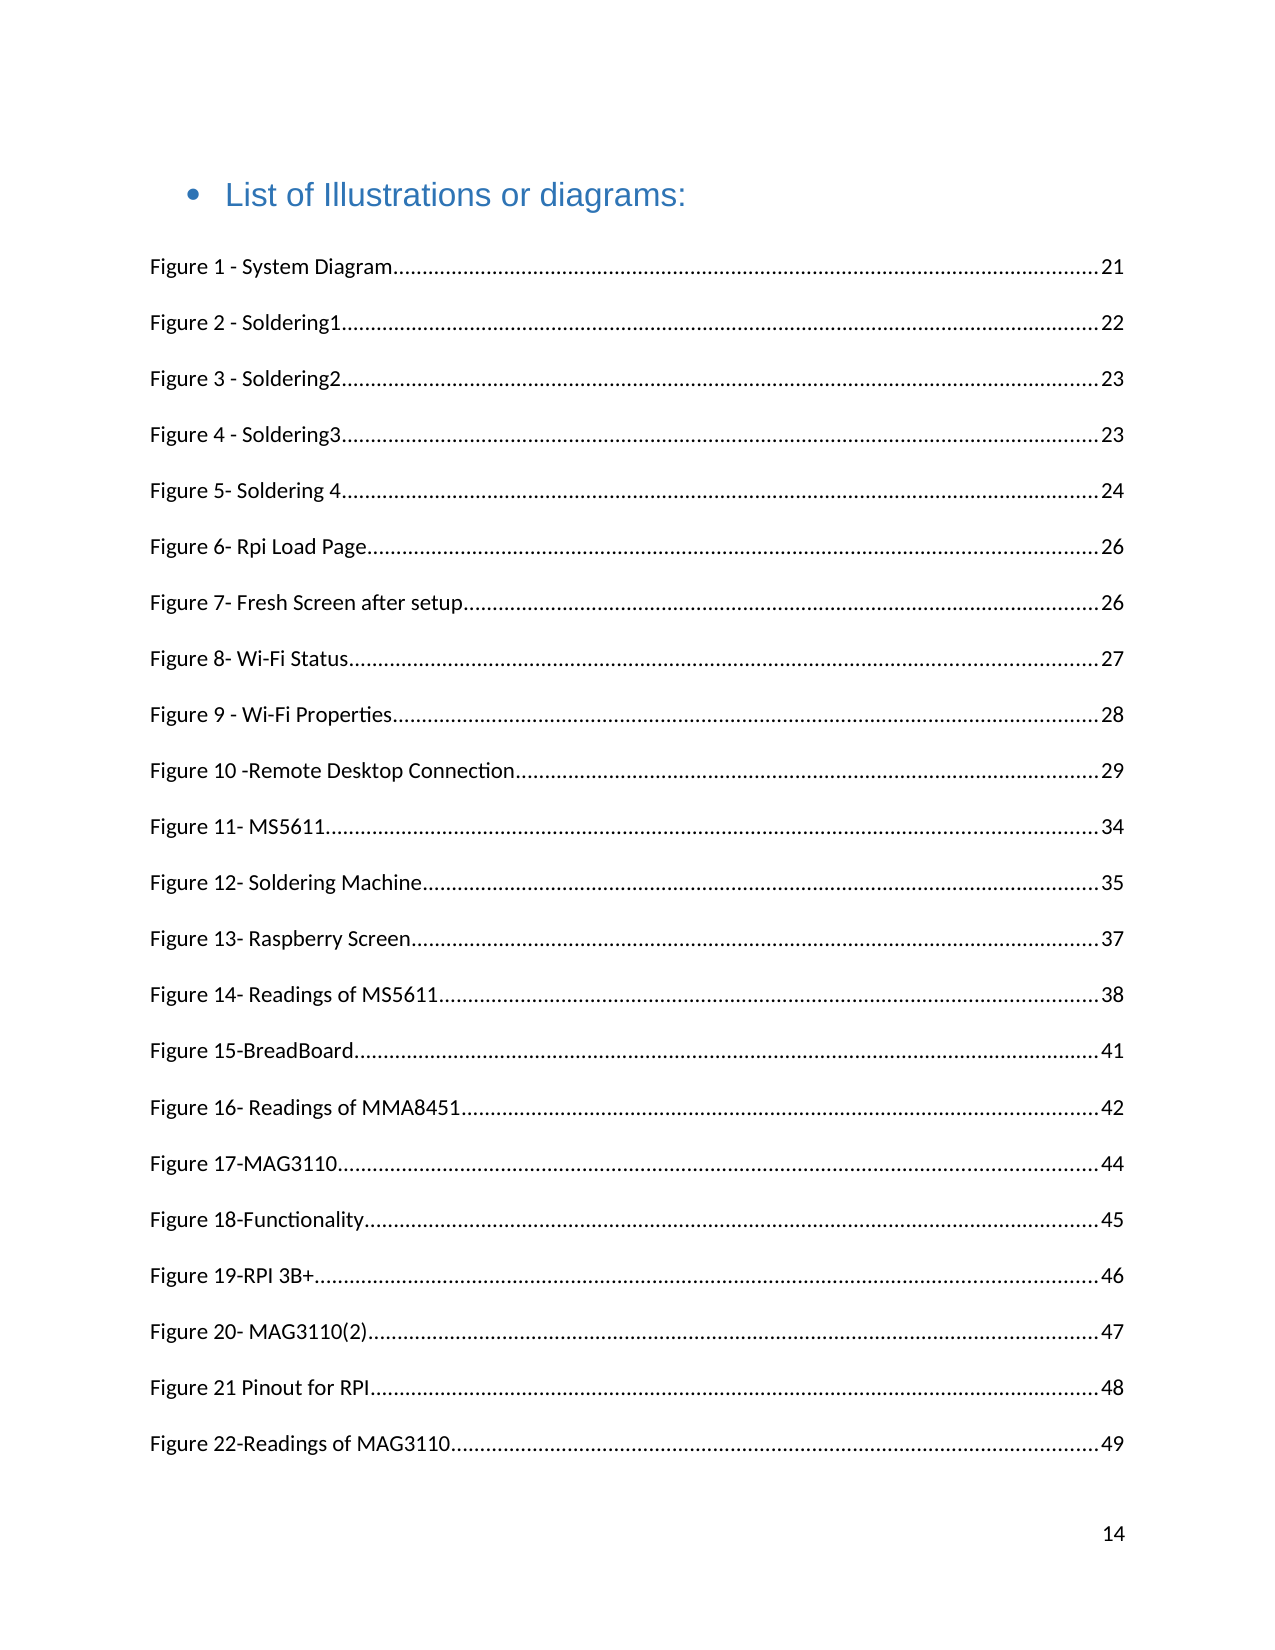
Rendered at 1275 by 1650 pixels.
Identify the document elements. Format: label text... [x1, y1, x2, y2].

subtitle List of Illustrations or diagrams: [187, 175, 1125, 213]
text Figure 8- Wi-Fi Status 27 [150, 644, 1125, 672]
text Figure 19-RPI 3B+ 46 [150, 1261, 1125, 1289]
text Figure 7- Fresh Screen after setup 26 [150, 588, 1125, 616]
text Figure 4 - Soldering3 23 [150, 420, 1125, 448]
text Figure 17-MAG3110 44 [150, 1149, 1125, 1177]
text Figure 6- Rpi Load Page 26 [150, 532, 1125, 560]
text Figure 12- Soldering Machine 35 [150, 868, 1125, 897]
text Figure 20- MAG3110(2) 47 [150, 1317, 1125, 1345]
text Figure 22-Readings of MAG3110 49 [150, 1429, 1125, 1457]
text Figure 2 - Soldering1 22 [150, 308, 1125, 336]
text Figure 11- MS5611 34 [150, 812, 1125, 841]
text Figure 9 - Wi-Fi Properties 28 [150, 700, 1125, 728]
text Figure 14- Readings of MS5611 38 [150, 981, 1125, 1009]
text Figure 13- Raspberry Screen 37 [150, 924, 1125, 953]
text Figure 15-BreadBoard 41 [150, 1037, 1125, 1065]
text Figure 10 -Remote Desktop Connection 29 [150, 756, 1125, 784]
text Figure 1 - System Diagram 21 [150, 252, 1125, 280]
text Figure 16- Readings of MMA8451 42 [150, 1093, 1125, 1121]
text Figure 21 Pinout for RPI 48 [150, 1373, 1125, 1401]
text Figure 5- Soldering 4 24 [150, 476, 1125, 504]
text Figure 18-Functionality 45 [150, 1205, 1125, 1233]
text Figure 3 - Soldering2 23 [150, 364, 1125, 392]
